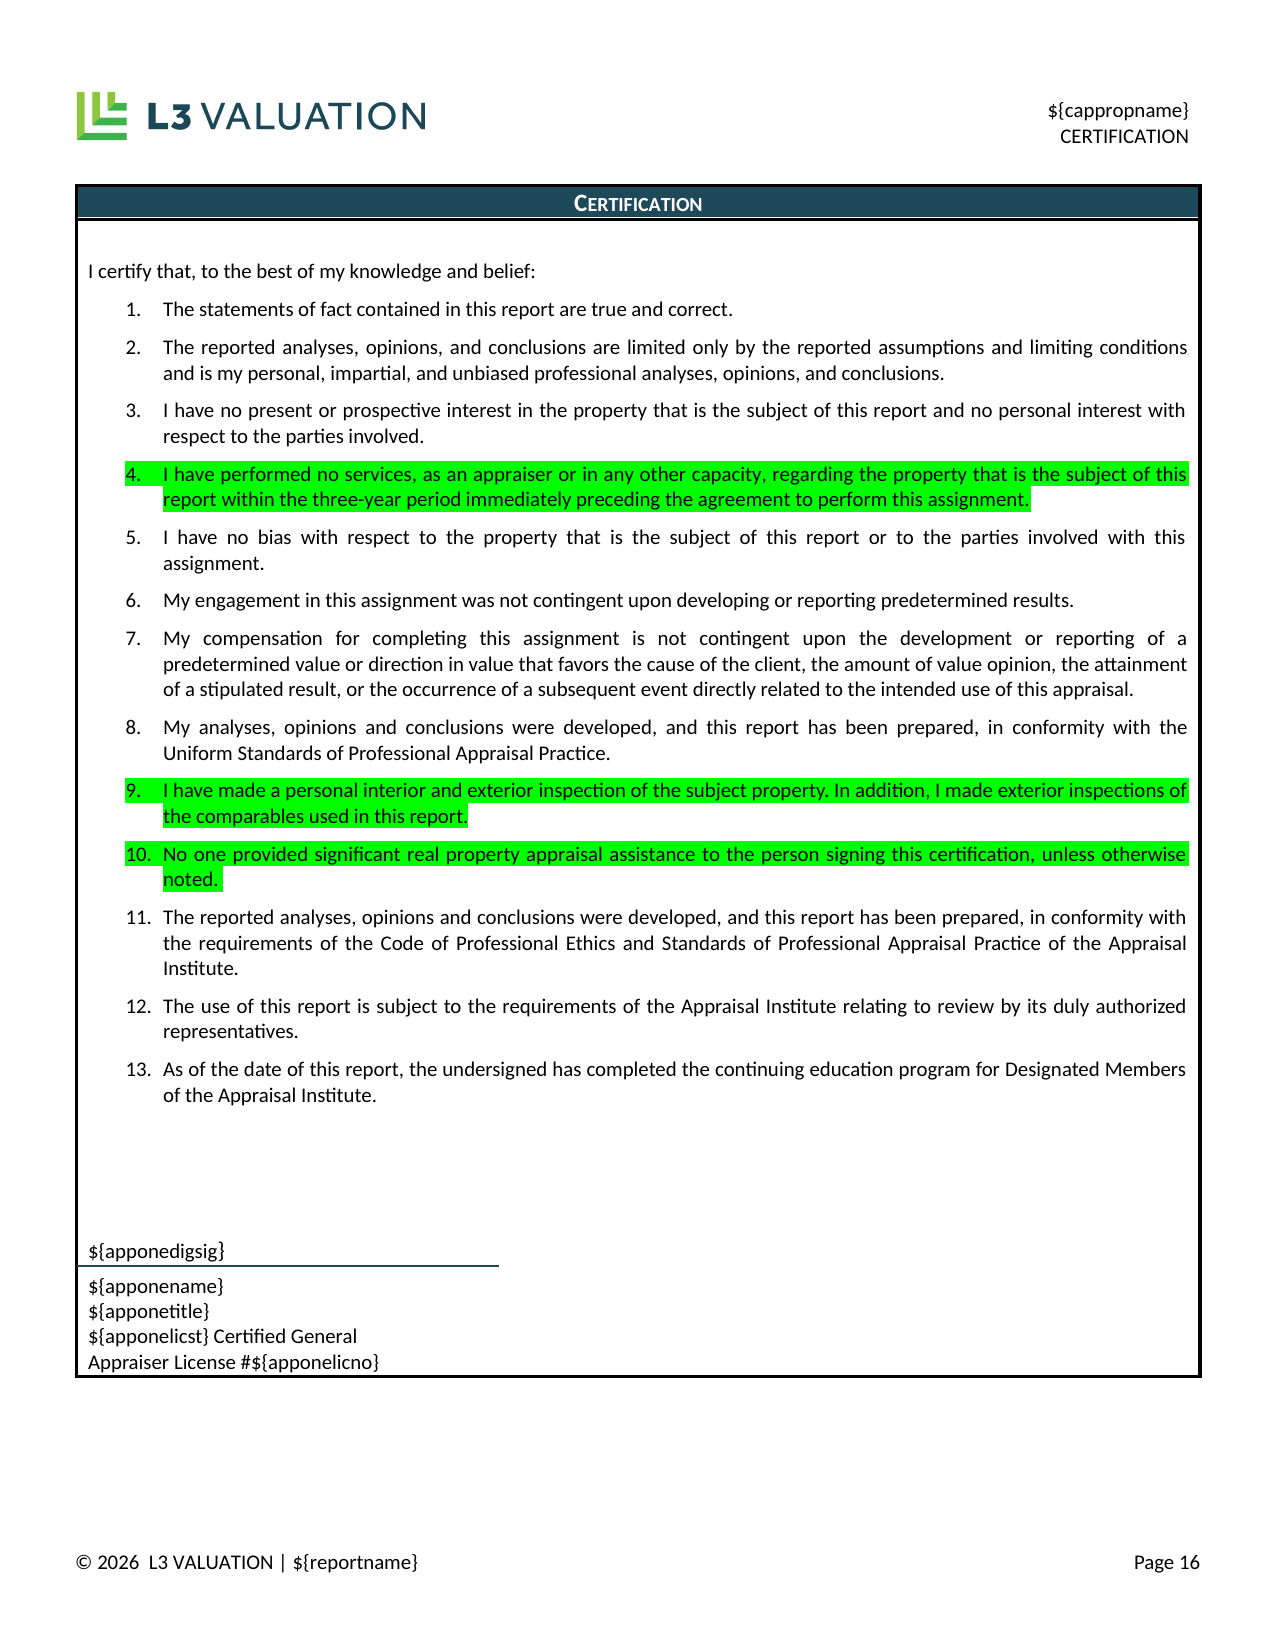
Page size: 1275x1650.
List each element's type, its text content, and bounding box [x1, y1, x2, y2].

picture [60, 75, 440, 156]
table_header Certification [78, 187, 1198, 217]
